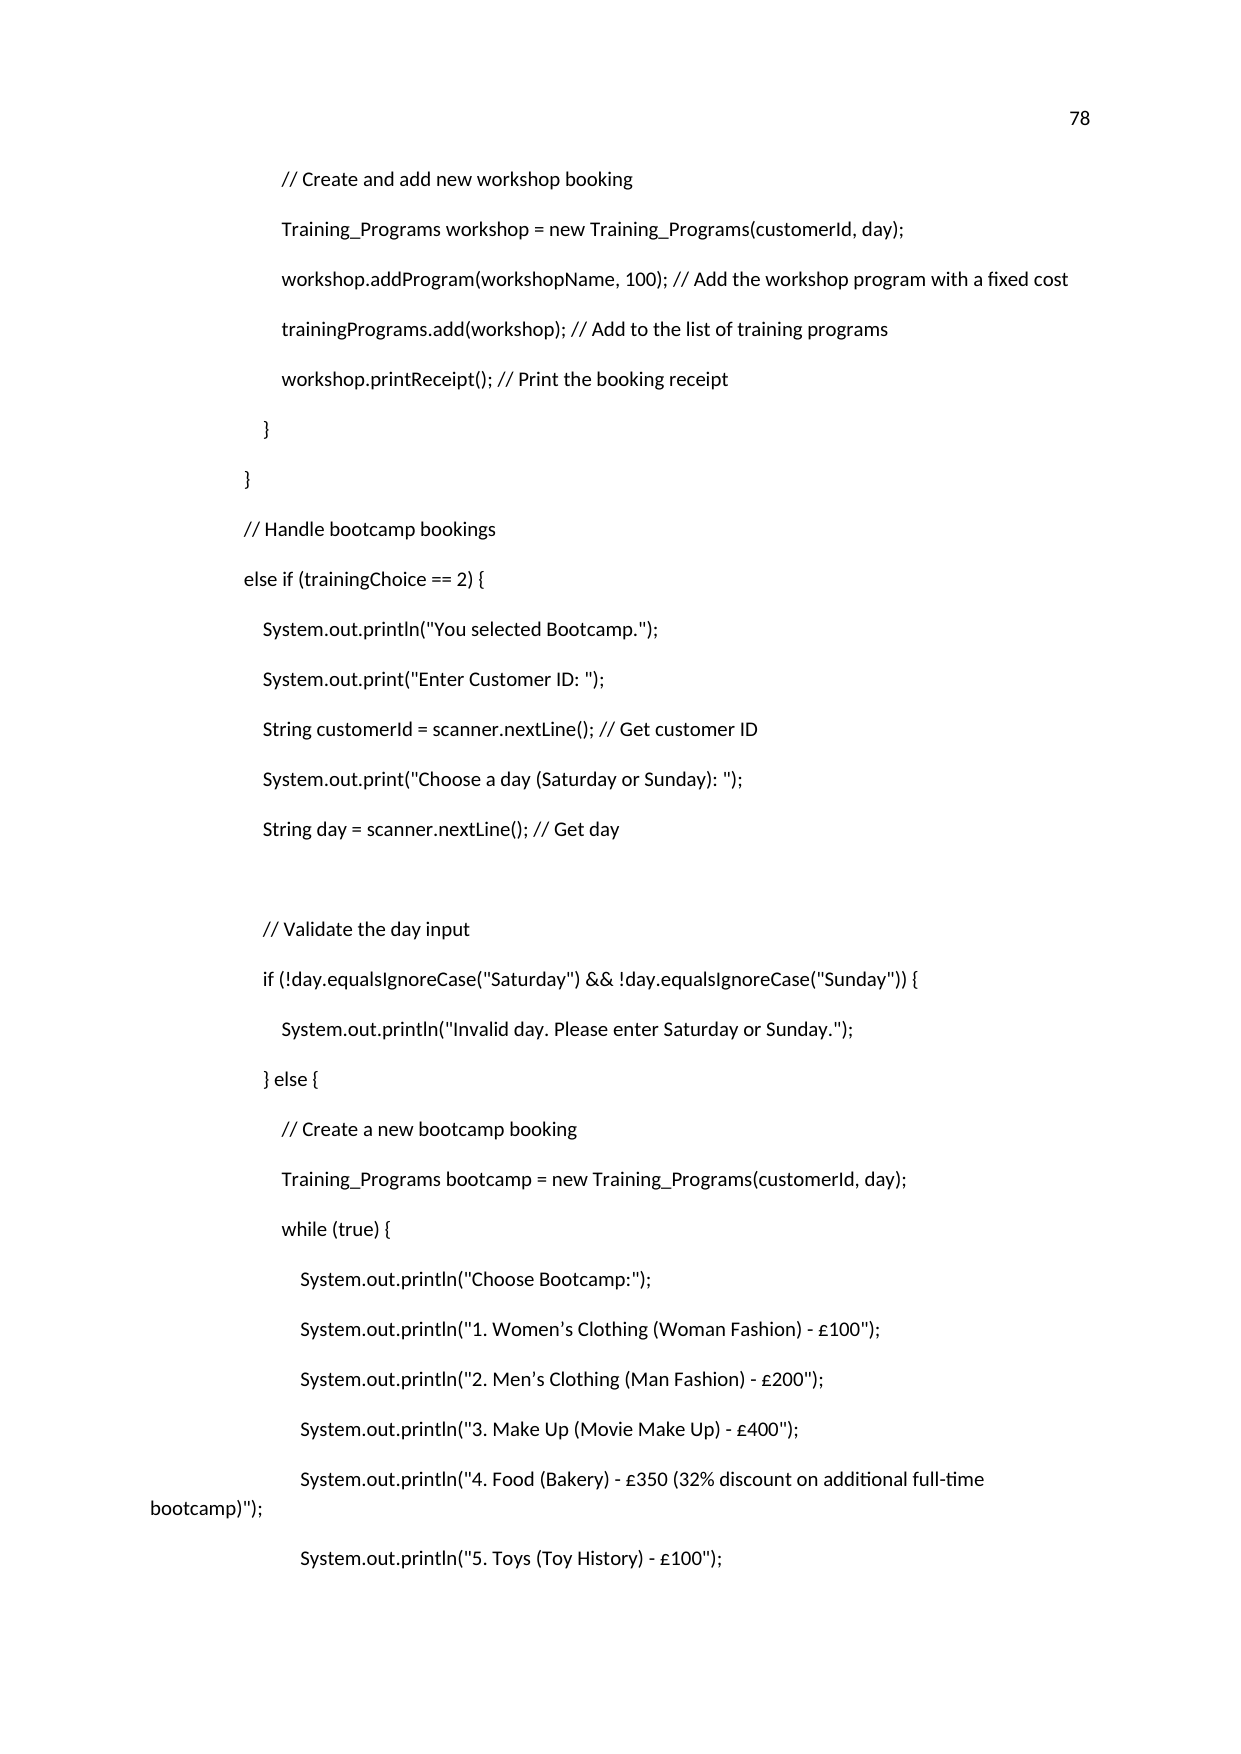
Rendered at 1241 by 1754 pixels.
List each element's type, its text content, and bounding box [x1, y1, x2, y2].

text System.out.println("2. Men’s Clothing (Man Fashion) - £200"); [150, 1366, 1090, 1392]
text System.out.print("Choose a day (Saturday or Sunday): "); [150, 766, 1090, 792]
text Training_Programs bootcamp = new Training_Programs(customerId, day); [150, 1166, 1090, 1192]
text while (true) { [150, 1216, 1090, 1242]
text // Create and add new workshop booking [150, 166, 1090, 192]
text // Validate the day input [150, 916, 1090, 942]
text System.out.println("3. Make Up (Movie Make Up) - £400"); [150, 1416, 1090, 1442]
text workshop.printReceipt(); // Print the booking receipt [150, 366, 1090, 392]
text trainingPrograms.add(workshop); // Add to the list of training programs [150, 316, 1090, 342]
text } [150, 466, 1090, 492]
text // Handle bootcamp bookings [150, 516, 1090, 542]
text Training_Programs workshop = new Training_Programs(customerId, day); [150, 216, 1090, 242]
text String day = scanner.nextLine(); // Get day [150, 816, 1090, 842]
text } [150, 416, 1090, 442]
text System.out.println("You selected Bootcamp."); [150, 616, 1090, 642]
text } else { [150, 1066, 1090, 1092]
text System.out.println("Choose Bootcamp:"); [150, 1266, 1090, 1292]
text String customerId = scanner.nextLine(); // Get customer ID [150, 716, 1090, 742]
text System.out.println("4. Food (Bakery) - £350 (32% discount on additional full-time bootcamp)"); [150, 1466, 1090, 1521]
text workshop.addProgram(workshopName, 100); // Add the workshop program with a fixed cost [150, 266, 1090, 292]
text if (!day.equalsIgnoreCase("Saturday") && !day.equalsIgnoreCase("Sunday")) { [150, 966, 1090, 992]
text else if (trainingChoice == 2) { [150, 566, 1090, 592]
text System.out.println("5. Toys (Toy History) - £100"); [150, 1545, 1090, 1571]
text System.out.print("Enter Customer ID: "); [150, 666, 1090, 692]
text System.out.println("1. Women’s Clothing (Woman Fashion) - £100"); [150, 1316, 1090, 1342]
text System.out.println("Invalid day. Please enter Saturday or Sunday."); [150, 1016, 1090, 1042]
text // Create a new bootcamp booking [150, 1116, 1090, 1142]
